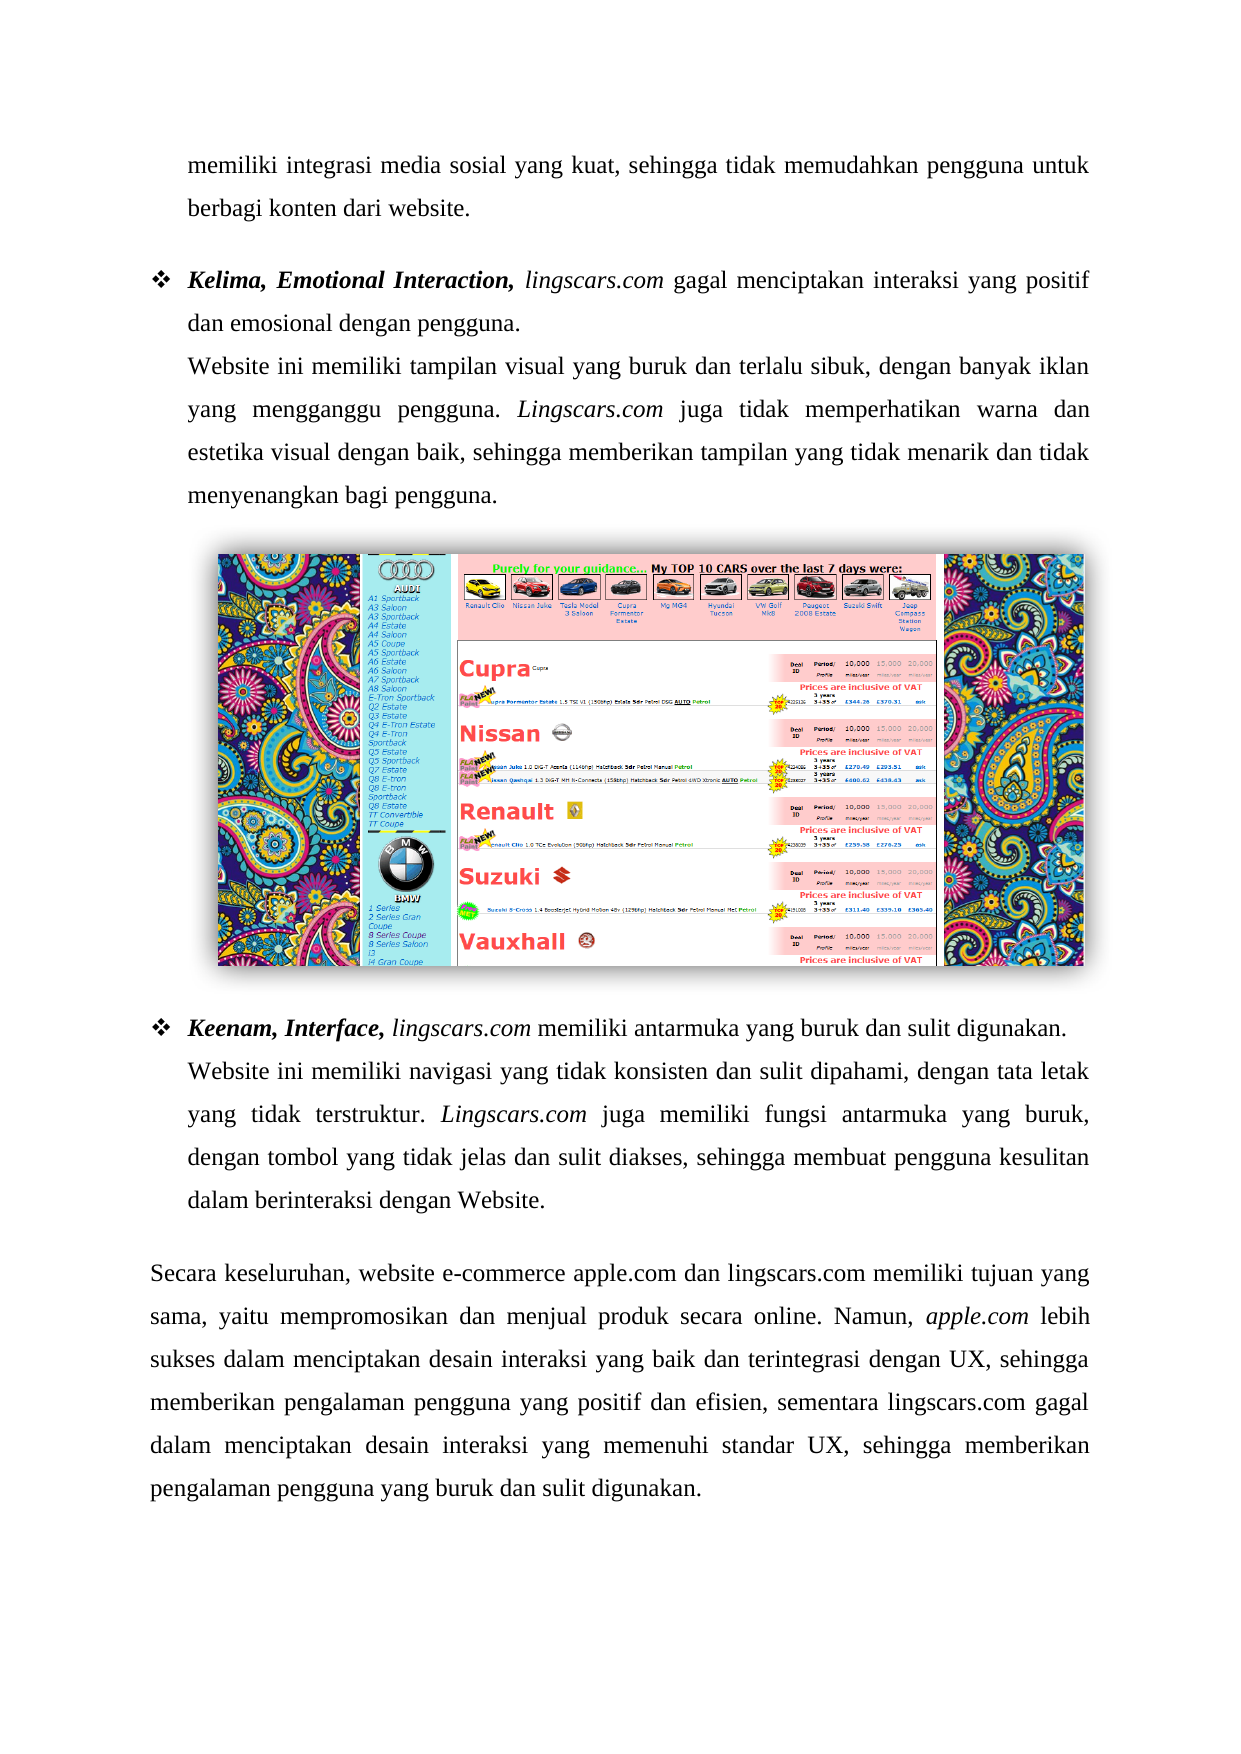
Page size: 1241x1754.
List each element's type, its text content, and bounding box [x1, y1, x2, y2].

picture [218, 554, 1085, 966]
list Keenam, Interface, lingscars.com memiliki antarmuka yang buruk dan sulit digunakan. [150, 1013, 1090, 1042]
list Website ini memiliki navigasi yang tidak konsisten dan sulit dipahami, dengan tata letak yang tidak terstruktur. Lingscars.com juga memiliki fungsi antarmuka yang buruk, dengan tombol yang tidak jelas dan sulit diakses, sehingga membuat pengguna kesulitan dalam berinteraksi dengan Website. [187, 1056, 1090, 1214]
list Website ini memiliki tampilan visual yang buruk dan terlalu sibuk, dengan banyak iklan yang mengganggu pengguna. Lingscars.com juga tidak memperhatikan warna dan estetika visual dengan baik, sehingga memberikan tampilan yang tidak menarik dan tidak menyenangkan bagi pengguna. [187, 351, 1090, 509]
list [187, 150, 1090, 222]
list Kelima, Emotional Interaction, lingscars.com gagal menciptakan interaksi yang positif dan emosional dengan pengguna. [150, 265, 1090, 337]
text Secara keseluruhan, website e-commerce apple.com dan lingscars.com memiliki tujuan yang sama, yaitu mempromosikan dan menjual produk secara online. Namun, apple.com lebih sukses dalam menciptakan desain interaksi yang baik dan terintegrasi dengan UX, sehingga memberikan pengalaman pengguna yang positif dan efisien, sementara lingscars.com gagal dalam menciptakan desain interaksi yang memenuhi standar UX, sehingga memberikan pengalaman pengguna yang buruk dan sulit digunakan. [150, 1258, 1090, 1502]
